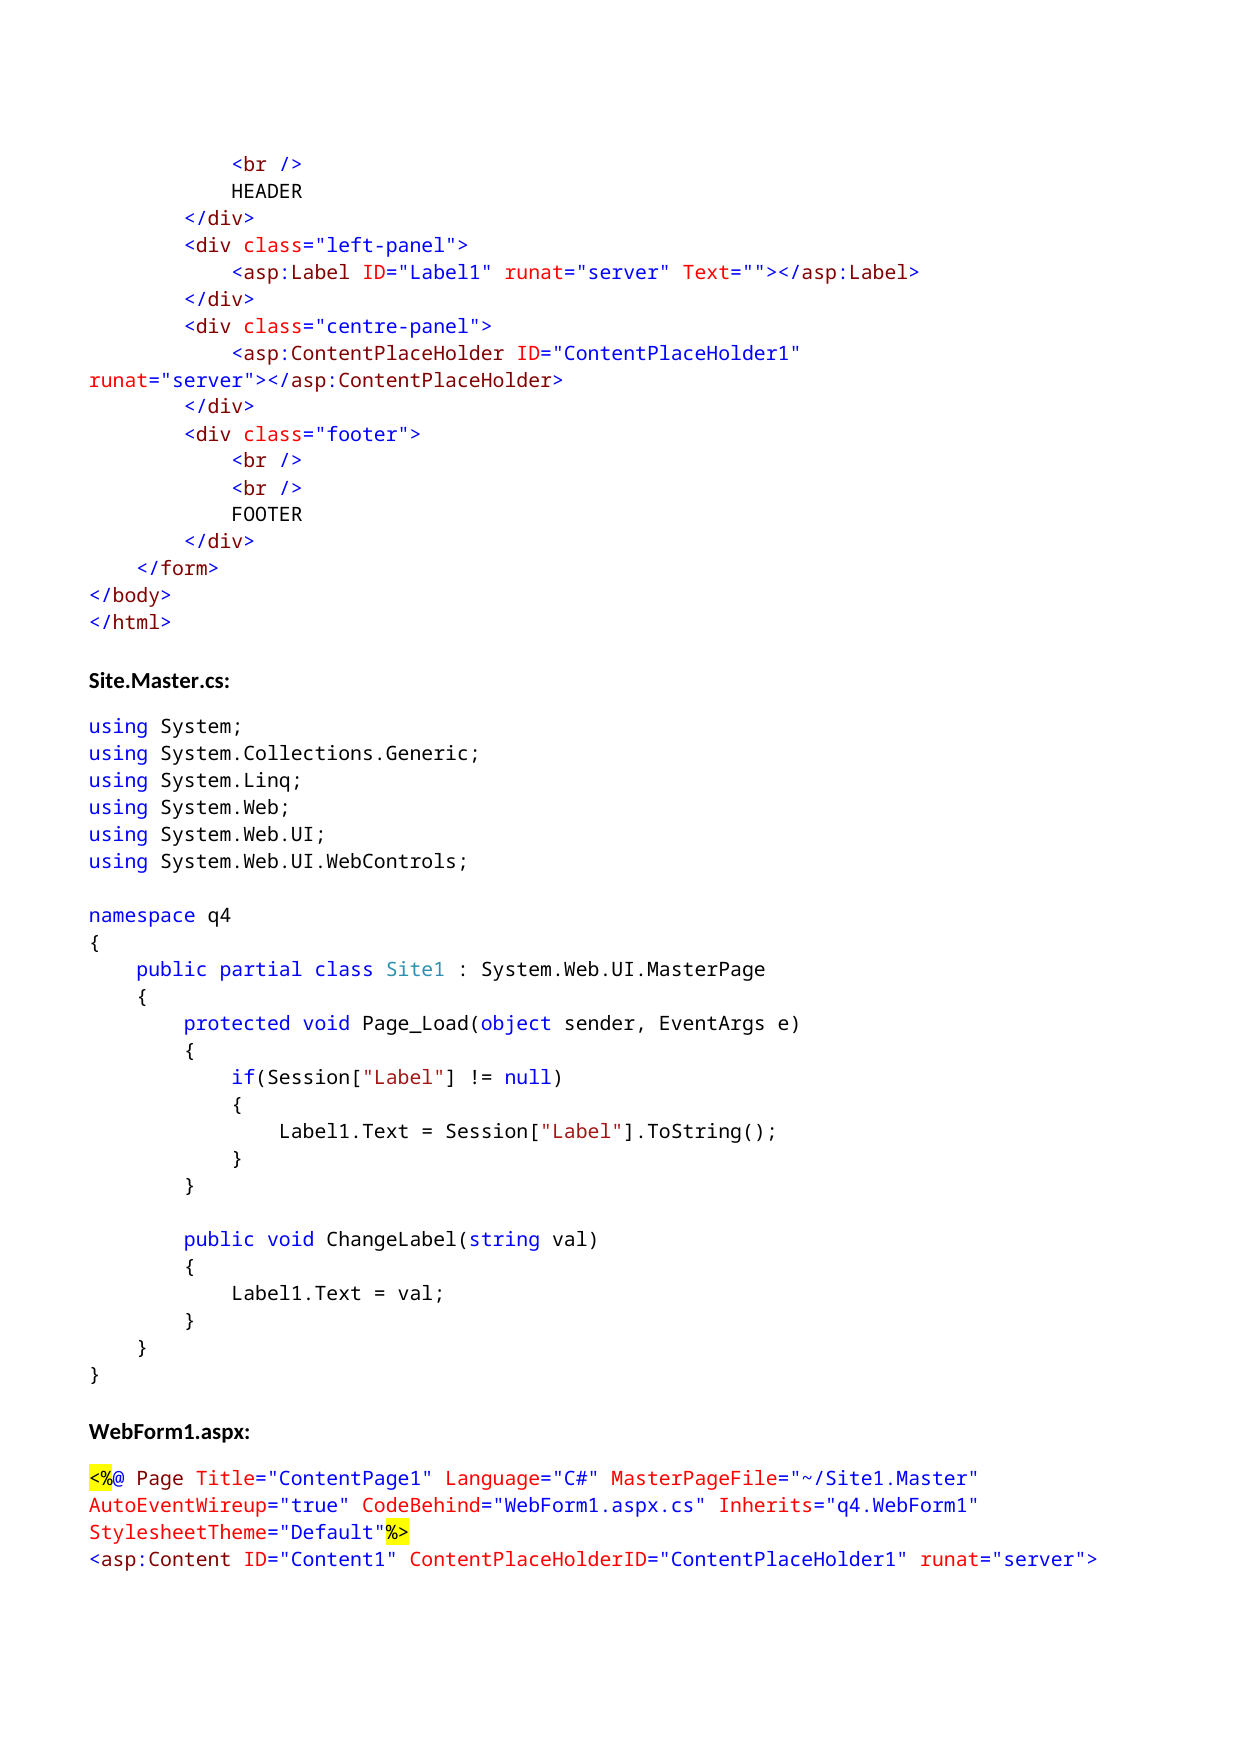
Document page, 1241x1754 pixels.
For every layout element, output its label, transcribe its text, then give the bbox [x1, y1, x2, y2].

text } [89, 1333, 1181, 1360]
text </div> [89, 204, 1181, 231]
text <br /> [89, 150, 1181, 177]
text <div class="footer"> [89, 420, 1181, 447]
list Site.Master.cs: [89, 666, 1181, 694]
text { [89, 928, 1181, 956]
text public partial class Site1 : System.Web.UI.MasterPage [89, 956, 1181, 982]
text using System.Collections.Generic; [89, 740, 1181, 767]
text Label1.Text = val; [89, 1279, 1181, 1306]
text <asp:Label ID="Label1" runat="server" Text=""></asp:Label> [89, 258, 1181, 285]
text if(Session["Label"] != null) [89, 1063, 1181, 1090]
text { [89, 982, 1181, 1009]
text <br /> [89, 447, 1181, 474]
text using System.Web.UI.WebControls; [89, 848, 1181, 874]
text } [89, 1171, 1181, 1198]
text </body> [89, 582, 1181, 609]
text </div> [89, 528, 1181, 555]
text using System.Web.UI; [89, 821, 1181, 848]
text </html> [89, 609, 1181, 636]
text </div> [89, 285, 1181, 312]
text <div class="centre-panel"> [89, 312, 1181, 339]
text <asp:Content ID="Content1" ContentPlaceHolderID="ContentPlaceHolder1" runat="server"> [89, 1545, 1181, 1572]
list WebForm1.aspx: [89, 1417, 1181, 1445]
text using System; [89, 713, 1181, 740]
text protected void Page_Load(object sender, EventArgs e) [89, 1009, 1181, 1036]
text </form> [89, 555, 1181, 582]
text Label1.Text = Session["Label"].ToString(); [89, 1117, 1181, 1144]
text { [89, 1090, 1181, 1117]
text { [89, 1036, 1181, 1063]
text <div class="left-panel"> [89, 231, 1181, 258]
text namespace q4 [89, 902, 1181, 928]
text <asp:ContentPlaceHolder ID="ContentPlaceHolder1" runat="server"></asp:ContentPlaceHolder> [89, 339, 1181, 393]
text using System.Linq; [89, 767, 1181, 794]
text } [89, 1144, 1181, 1171]
text </div> [89, 393, 1181, 420]
text HEADER [89, 177, 1181, 204]
text } [89, 1360, 1181, 1387]
text <br /> [89, 474, 1181, 501]
text FOOTER [89, 501, 1181, 528]
text using System.Web; [89, 794, 1181, 821]
text { [89, 1252, 1181, 1279]
text public void ChangeLabel(string val) [89, 1225, 1181, 1252]
text } [89, 1306, 1181, 1333]
text <%@ Page Title="ContentPage1" Language="C#" MasterPageFile="~/Site1.Master" AutoEventWireup="true" CodeBehind="WebForm1.aspx.cs" Inherits="q4.WebForm1" StylesheetTheme="Default"%> [89, 1464, 1181, 1545]
